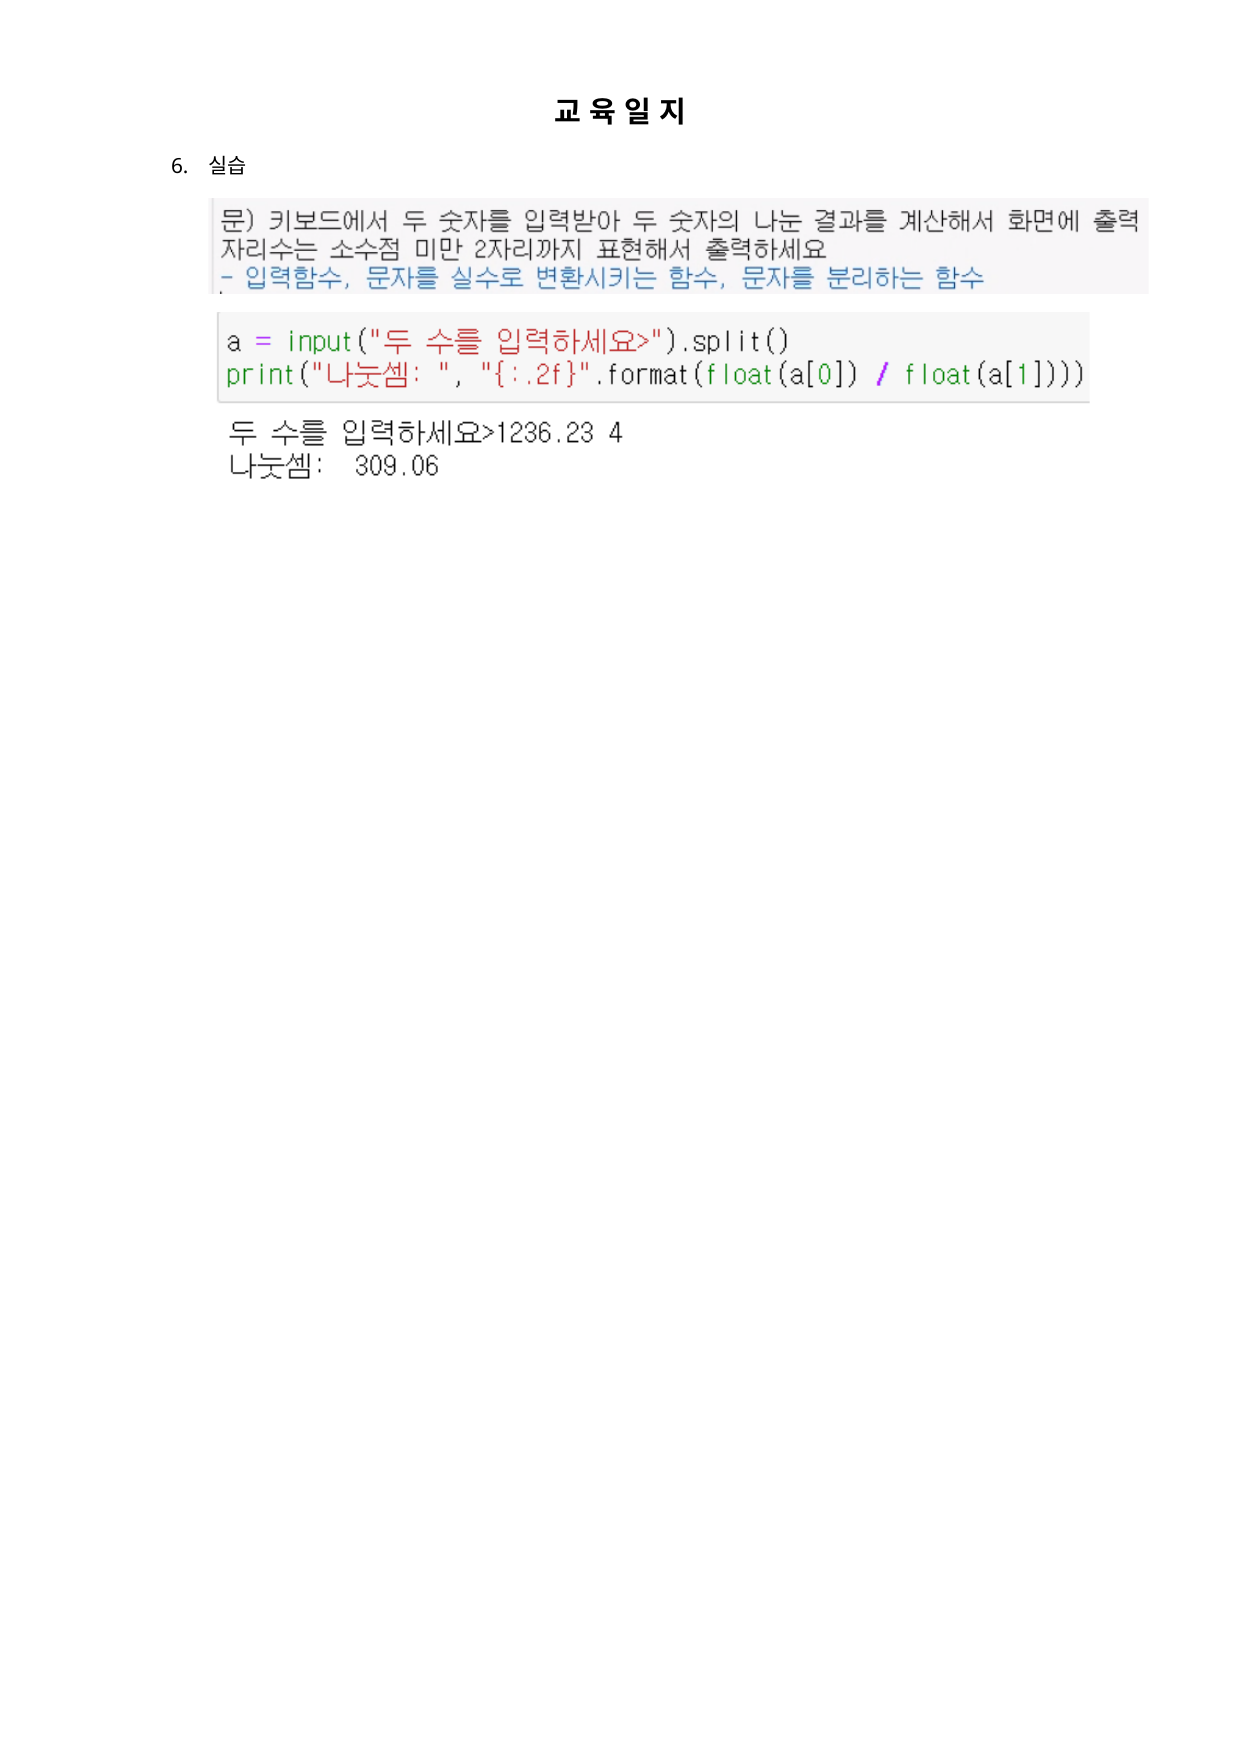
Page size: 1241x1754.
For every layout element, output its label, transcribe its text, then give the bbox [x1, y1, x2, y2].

picture [208, 312, 1090, 493]
list 실습 [171, 149, 1090, 180]
picture [208, 198, 1149, 294]
